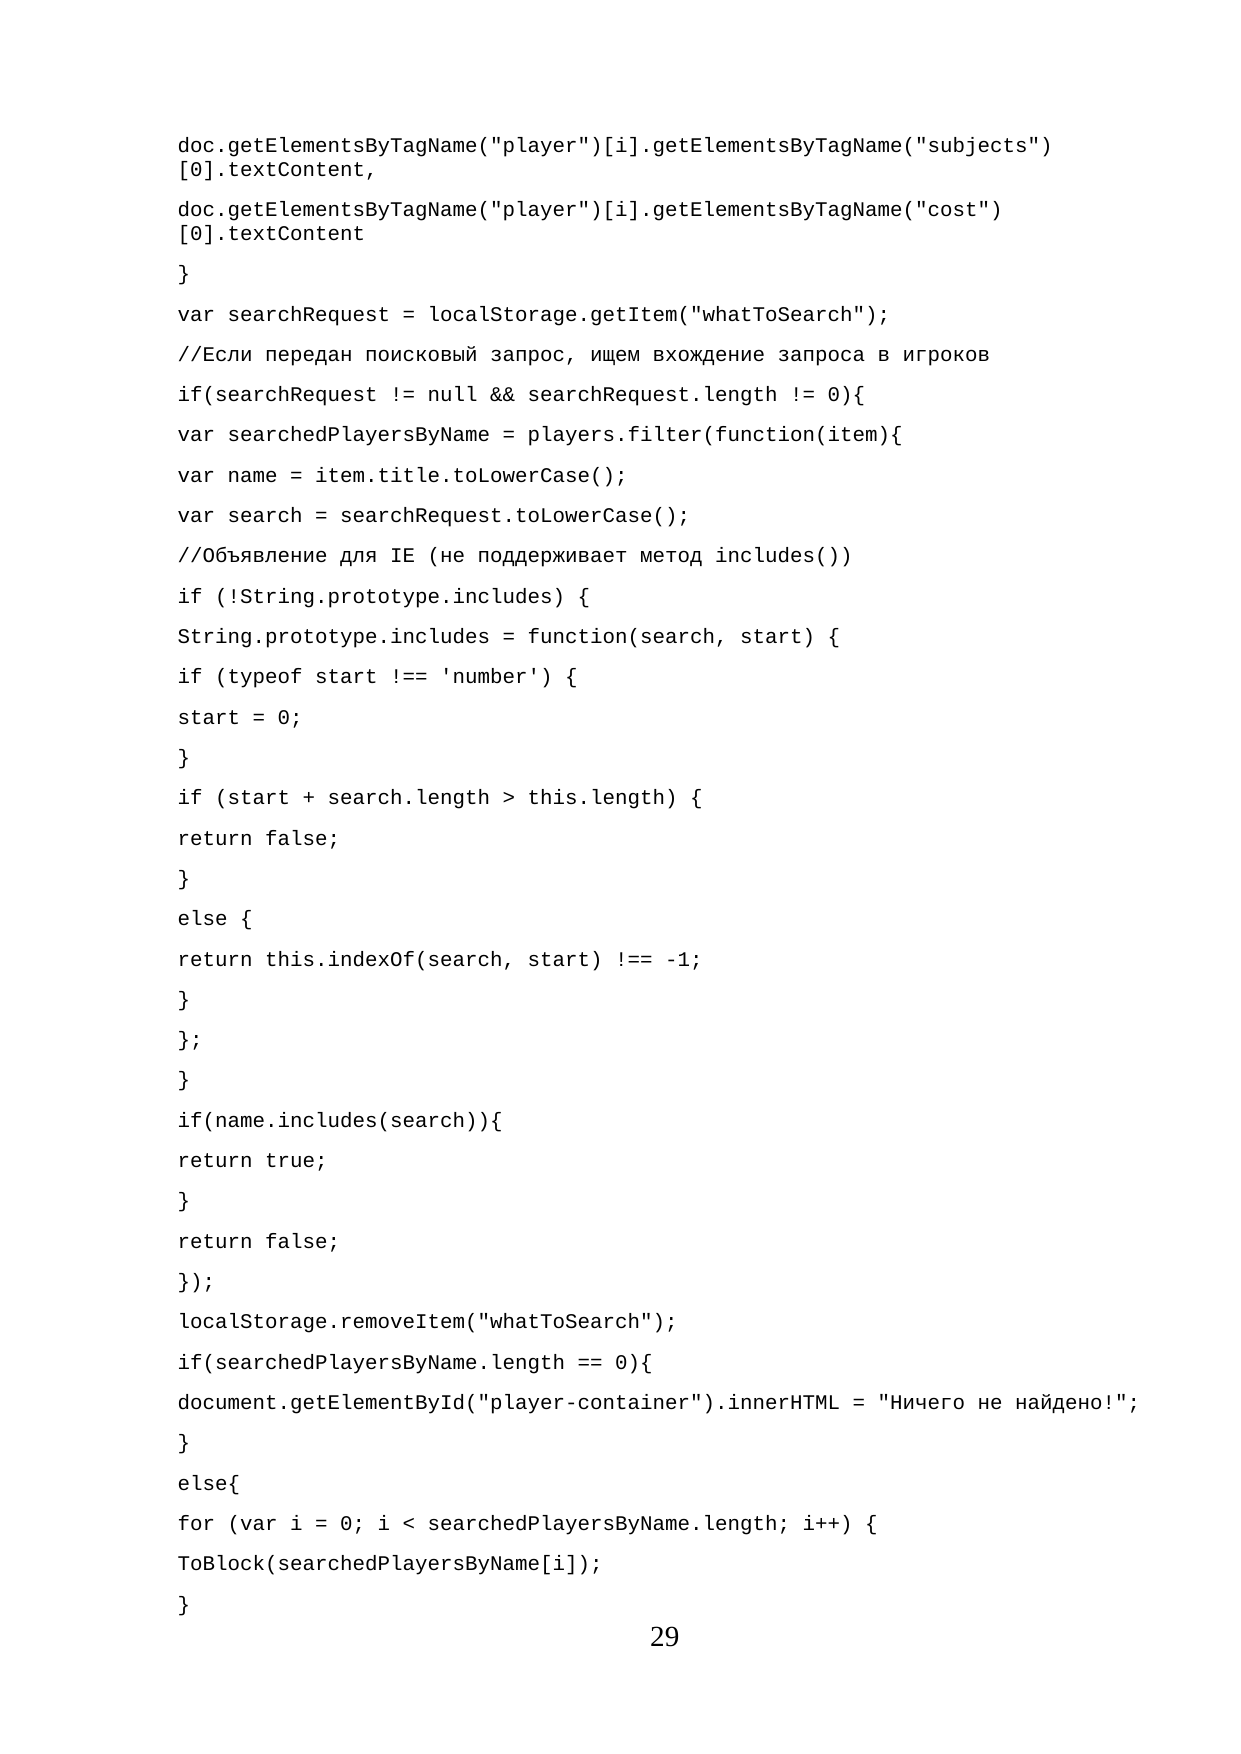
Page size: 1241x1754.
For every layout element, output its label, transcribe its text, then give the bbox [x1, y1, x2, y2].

text else{ [177, 1473, 1152, 1496]
text doc.getElementsByTagName("player")[i].getElementsByTagName("subjects")[0].textContent, [177, 135, 1152, 183]
text document.getElementById("player-container").innerHTML = "Ничего не найдено!"; [177, 1392, 1152, 1416]
text return false; [177, 828, 1152, 851]
text } [177, 1069, 1152, 1093]
text } [177, 989, 1152, 1012]
text //Если передан поисковый запрос, ищем вхождение запроса в игроков [177, 344, 1152, 367]
text var name = item.title.toLowerCase(); [177, 465, 1152, 488]
text } [177, 263, 1152, 287]
text } [177, 1190, 1152, 1214]
text } [177, 868, 1152, 892]
text else { [177, 908, 1152, 932]
text if(searchRequest != null && searchRequest.length != 0){ [177, 384, 1152, 408]
text if(name.includes(search)){ [177, 1110, 1152, 1133]
text String.prototype.includes = function(search, start) { [177, 626, 1152, 650]
text var searchRequest = localStorage.getItem("whatToSearch"); [177, 303, 1152, 327]
text //Объявление для IE (не поддерживает метод includes()) [177, 545, 1152, 569]
text if (typeof start !== 'number') { [177, 666, 1152, 690]
text if (!String.prototype.includes) { [177, 586, 1152, 609]
text if(searchedPlayersByName.length == 0){ [177, 1352, 1152, 1375]
text return this.indexOf(search, start) !== -1; [177, 948, 1152, 972]
text return false; [177, 1231, 1152, 1254]
text localStorage.removeItem("whatToSearch"); [177, 1311, 1152, 1335]
text ToBlock(searchedPlayersByName[i]); [177, 1553, 1152, 1577]
text return true; [177, 1150, 1152, 1174]
text } [177, 1593, 1152, 1617]
text } [177, 747, 1152, 771]
text start = 0; [177, 707, 1152, 730]
text }; [177, 1029, 1152, 1053]
text var search = searchRequest.toLowerCase(); [177, 505, 1152, 529]
text }); [177, 1271, 1152, 1295]
text doc.getElementsByTagName("player")[i].getElementsByTagName("cost")[0].textContent [177, 199, 1152, 247]
text if (start + search.length > this.length) { [177, 787, 1152, 811]
text var searchedPlayersByName = players.filter(function(item){ [177, 424, 1152, 448]
text for (var i = 0; i < searchedPlayersByName.length; i++) { [177, 1513, 1152, 1537]
text } [177, 1432, 1152, 1456]
